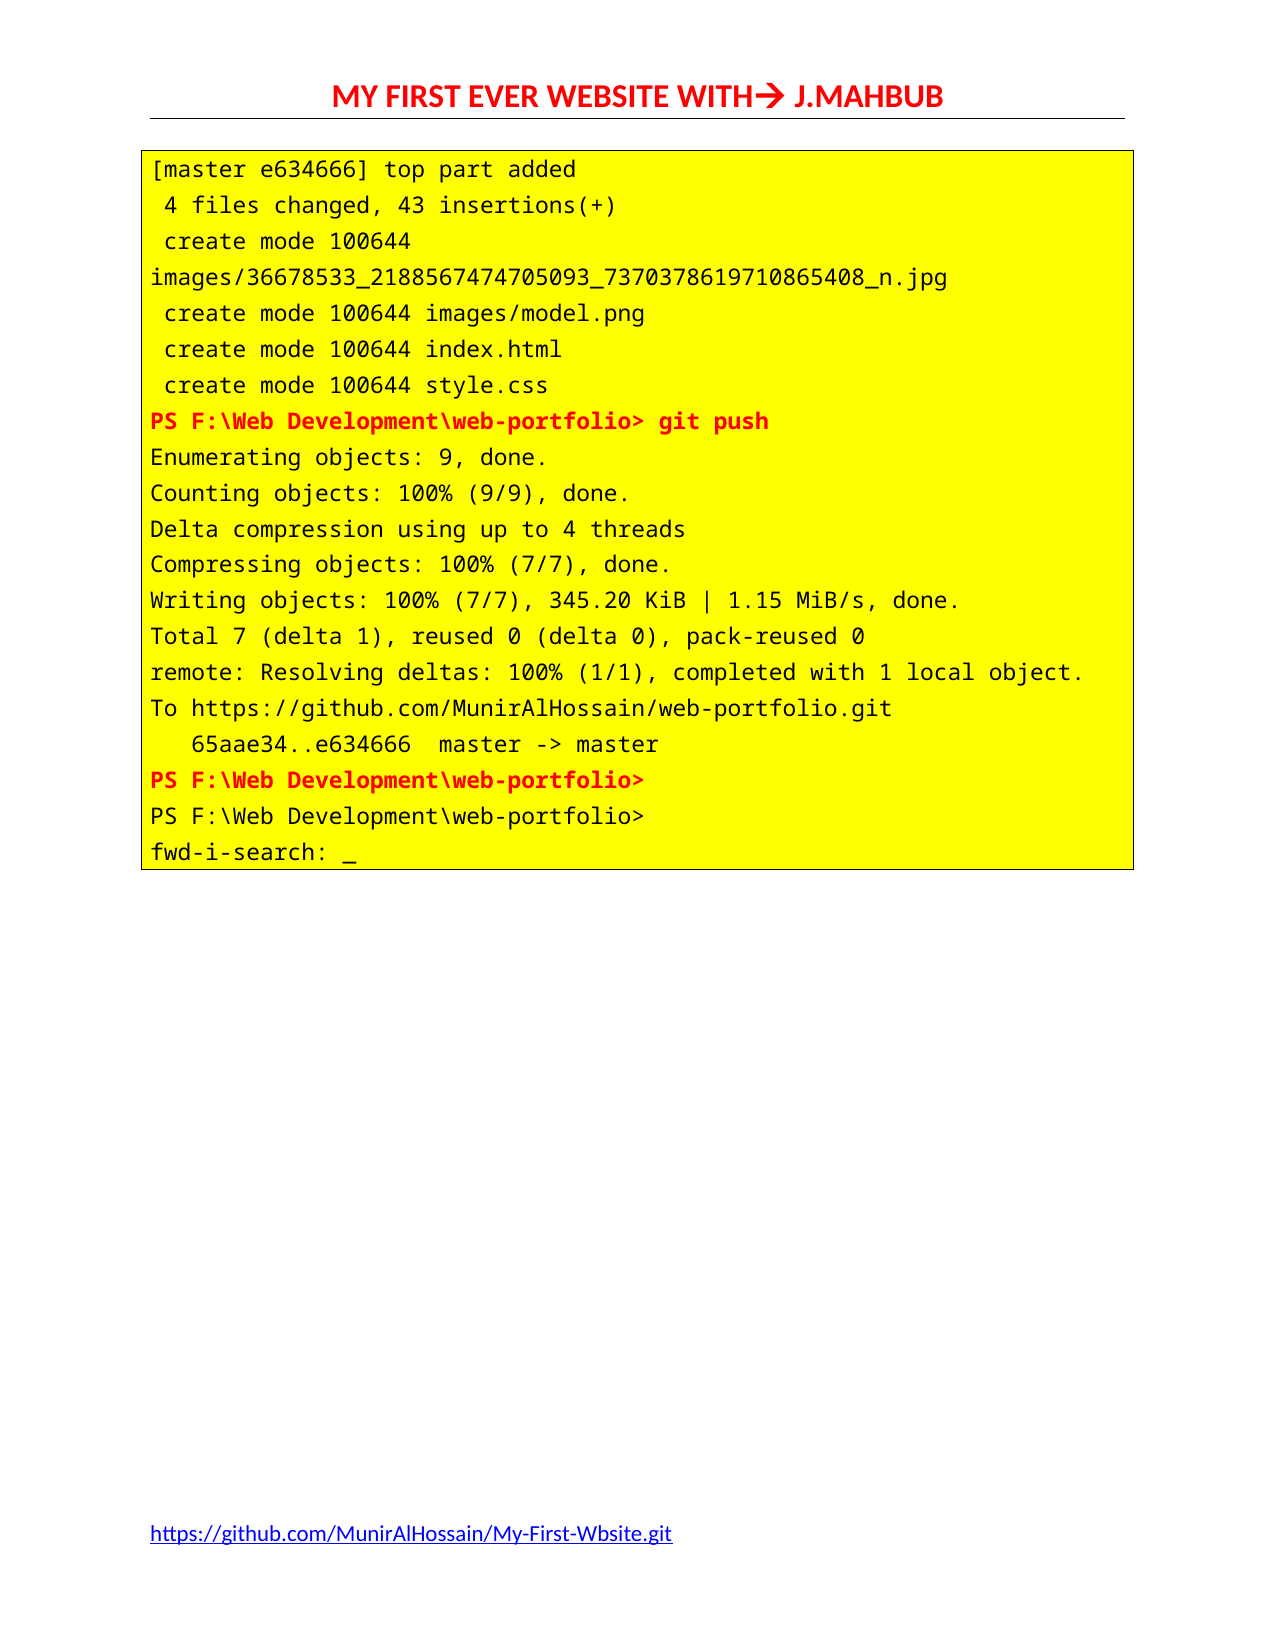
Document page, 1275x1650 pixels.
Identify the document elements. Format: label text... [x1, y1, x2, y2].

text PS F:\Web Development\web-portfolio> [142, 797, 1133, 831]
text 65aae34..e634666 master -> master [142, 725, 1133, 759]
text Compressing objects: 100% (7/7), done. [142, 545, 1133, 580]
text create mode 100644 index.html [142, 330, 1133, 364]
text [master e634666] top part added [142, 151, 1133, 184]
text Enumerating objects: 9, done. [142, 437, 1133, 472]
text fwd-i-search: _ [142, 833, 1133, 869]
text Total 7 (delta 1), reused 0 (delta 0), pack-reused 0 [142, 617, 1133, 652]
text Writing objects: 100% (7/7), 345.20 KiB | 1.15 MiB/s, done. [142, 581, 1133, 616]
text PS F:\Web Development\web-portfolio> [142, 761, 1133, 795]
text To https://github.com/MunirAlHossain/web-portfolio.git [142, 689, 1133, 723]
text create mode 100644 style.css [142, 366, 1133, 400]
text create mode 100644 images/model.png [142, 294, 1133, 328]
text create mode 100644 images/36678533_2188567474705093_7370378619710865408_n.jpg [142, 222, 1133, 292]
text Counting objects: 100% (9/9), done. [142, 473, 1133, 508]
text 4 files changed, 43 insertions(+) [142, 186, 1133, 220]
text PS F:\Web Development\web-portfolio> git push [142, 402, 1133, 436]
text remote: Resolving deltas: 100% (1/1), completed with 1 local object. [142, 653, 1133, 687]
text Delta compression using up to 4 threads [142, 509, 1133, 544]
